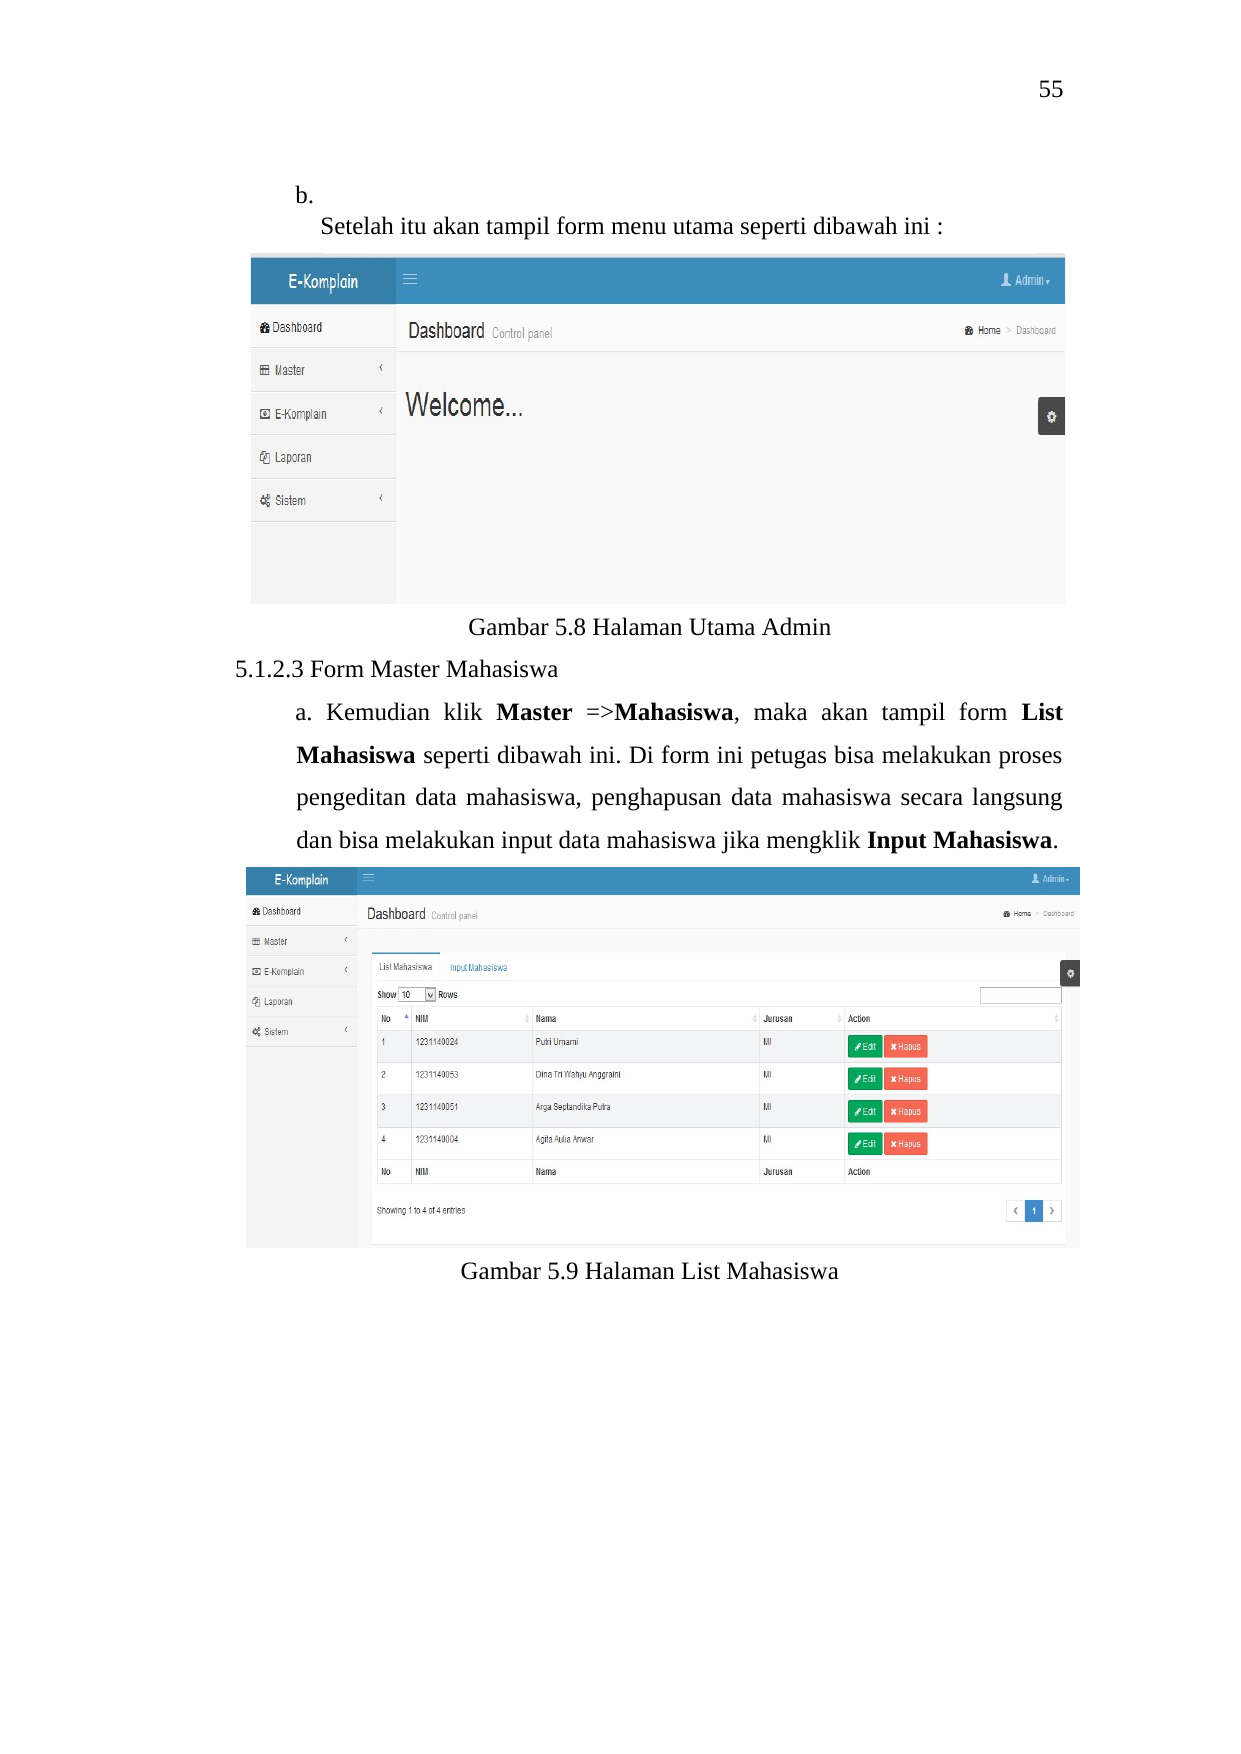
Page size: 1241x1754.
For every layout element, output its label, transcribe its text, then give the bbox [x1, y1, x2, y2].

text 5.1.2.3 Form Master Mahasiswa [235, 654, 1045, 683]
text Gambar 5.8 Halaman Utama Admin [256, 612, 1043, 640]
picture [250, 253, 1066, 604]
picture [246, 867, 1080, 1248]
text Gambar 5.9 Halaman List Mahasiswa [256, 1256, 1043, 1285]
text a. Kemudian klik Master =>Mahasiswa, maka akan tampil form List Mahasiswa seperti dibawah ini. Di form ini petugas bisa melakukan proses pengeditan data mahasiswa, penghapusan data mahasiswa secara langsung dan bisa melakukan input data mahasiswa jika mengklik Input Mahasiswa. [295, 697, 1063, 853]
text Setelah itu akan tampil form menu utama seperti dibawah ini : [320, 211, 1045, 239]
